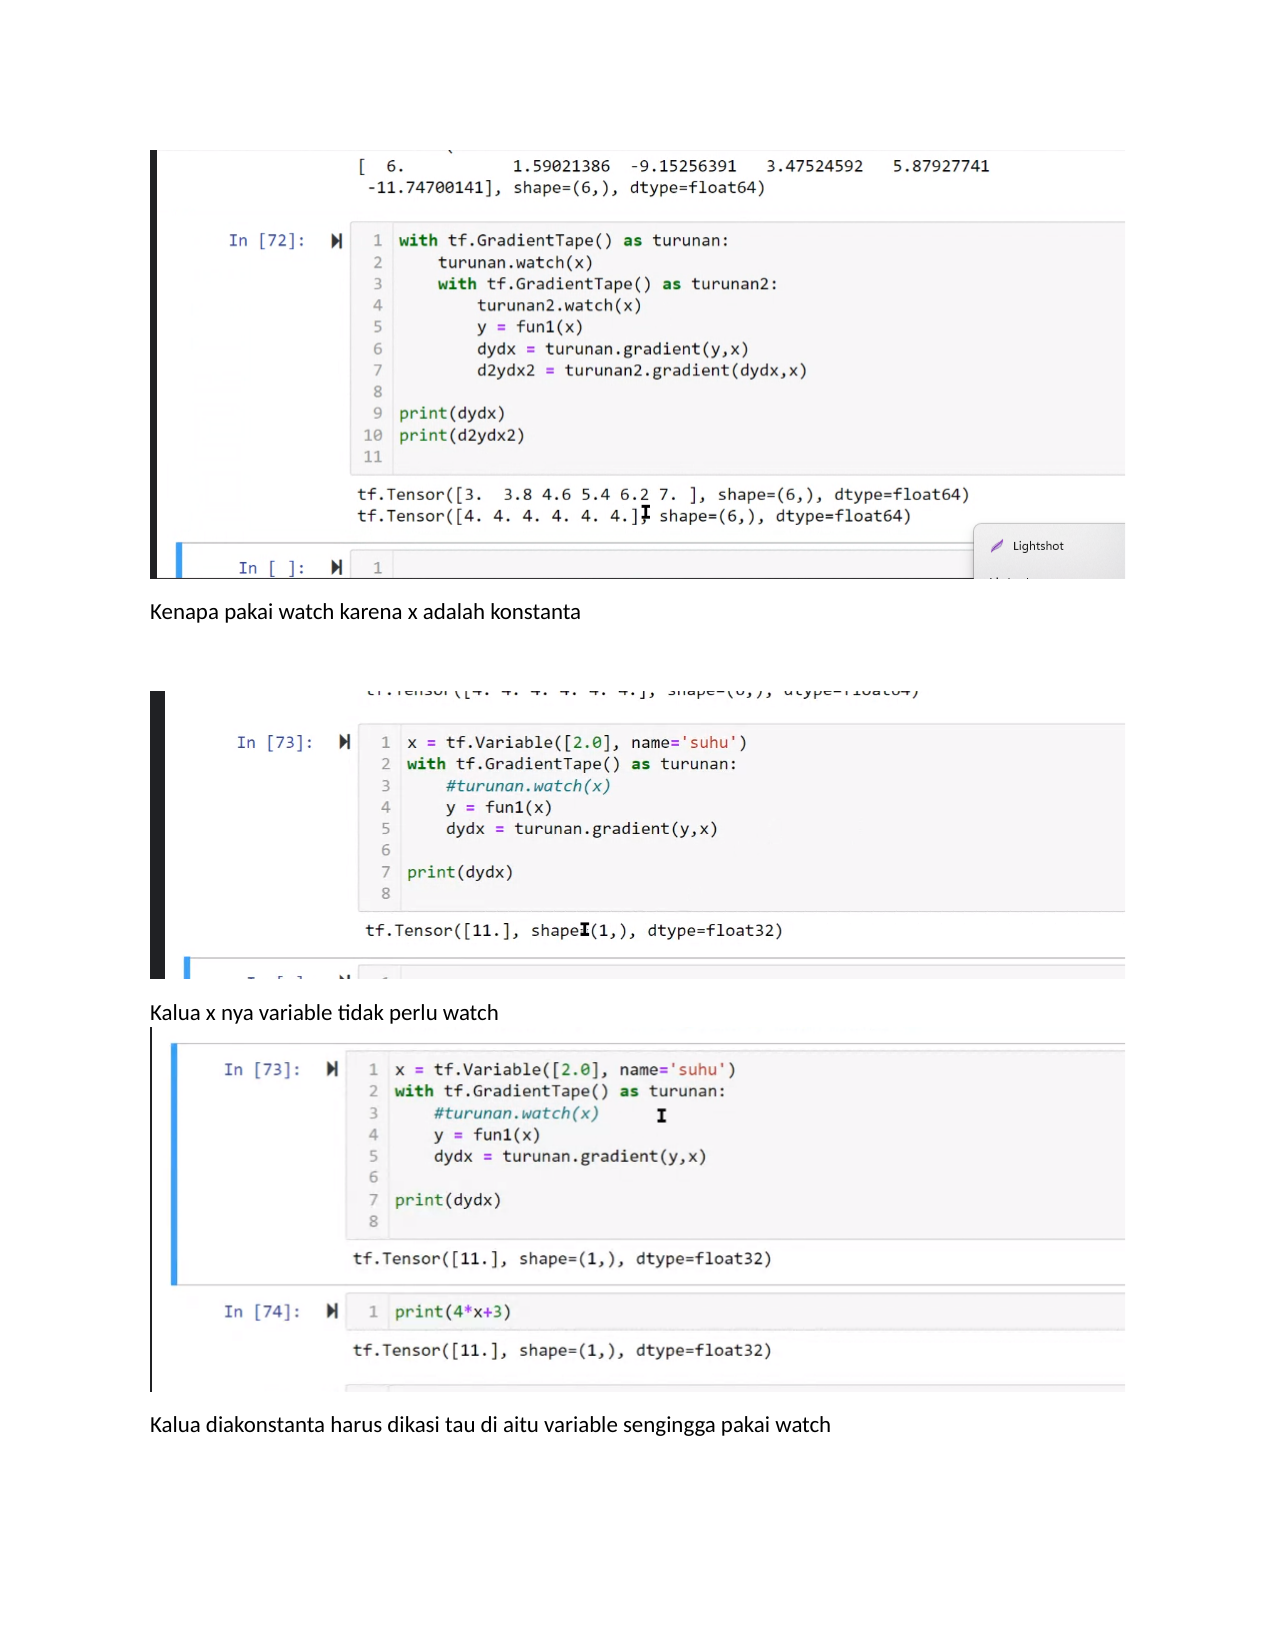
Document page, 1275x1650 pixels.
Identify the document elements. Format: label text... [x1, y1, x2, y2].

picture [150, 150, 1125, 579]
picture [150, 1027, 1125, 1392]
text Kalua x nya variable tidak perlu watch [150, 998, 1125, 1027]
text Kalua diakonstanta harus dikasi tau di aitu variable sengingga pakai watch [150, 1411, 1125, 1438]
text Kenapa pakai watch karena x adalah konstanta [150, 597, 1125, 625]
picture [150, 691, 1125, 979]
